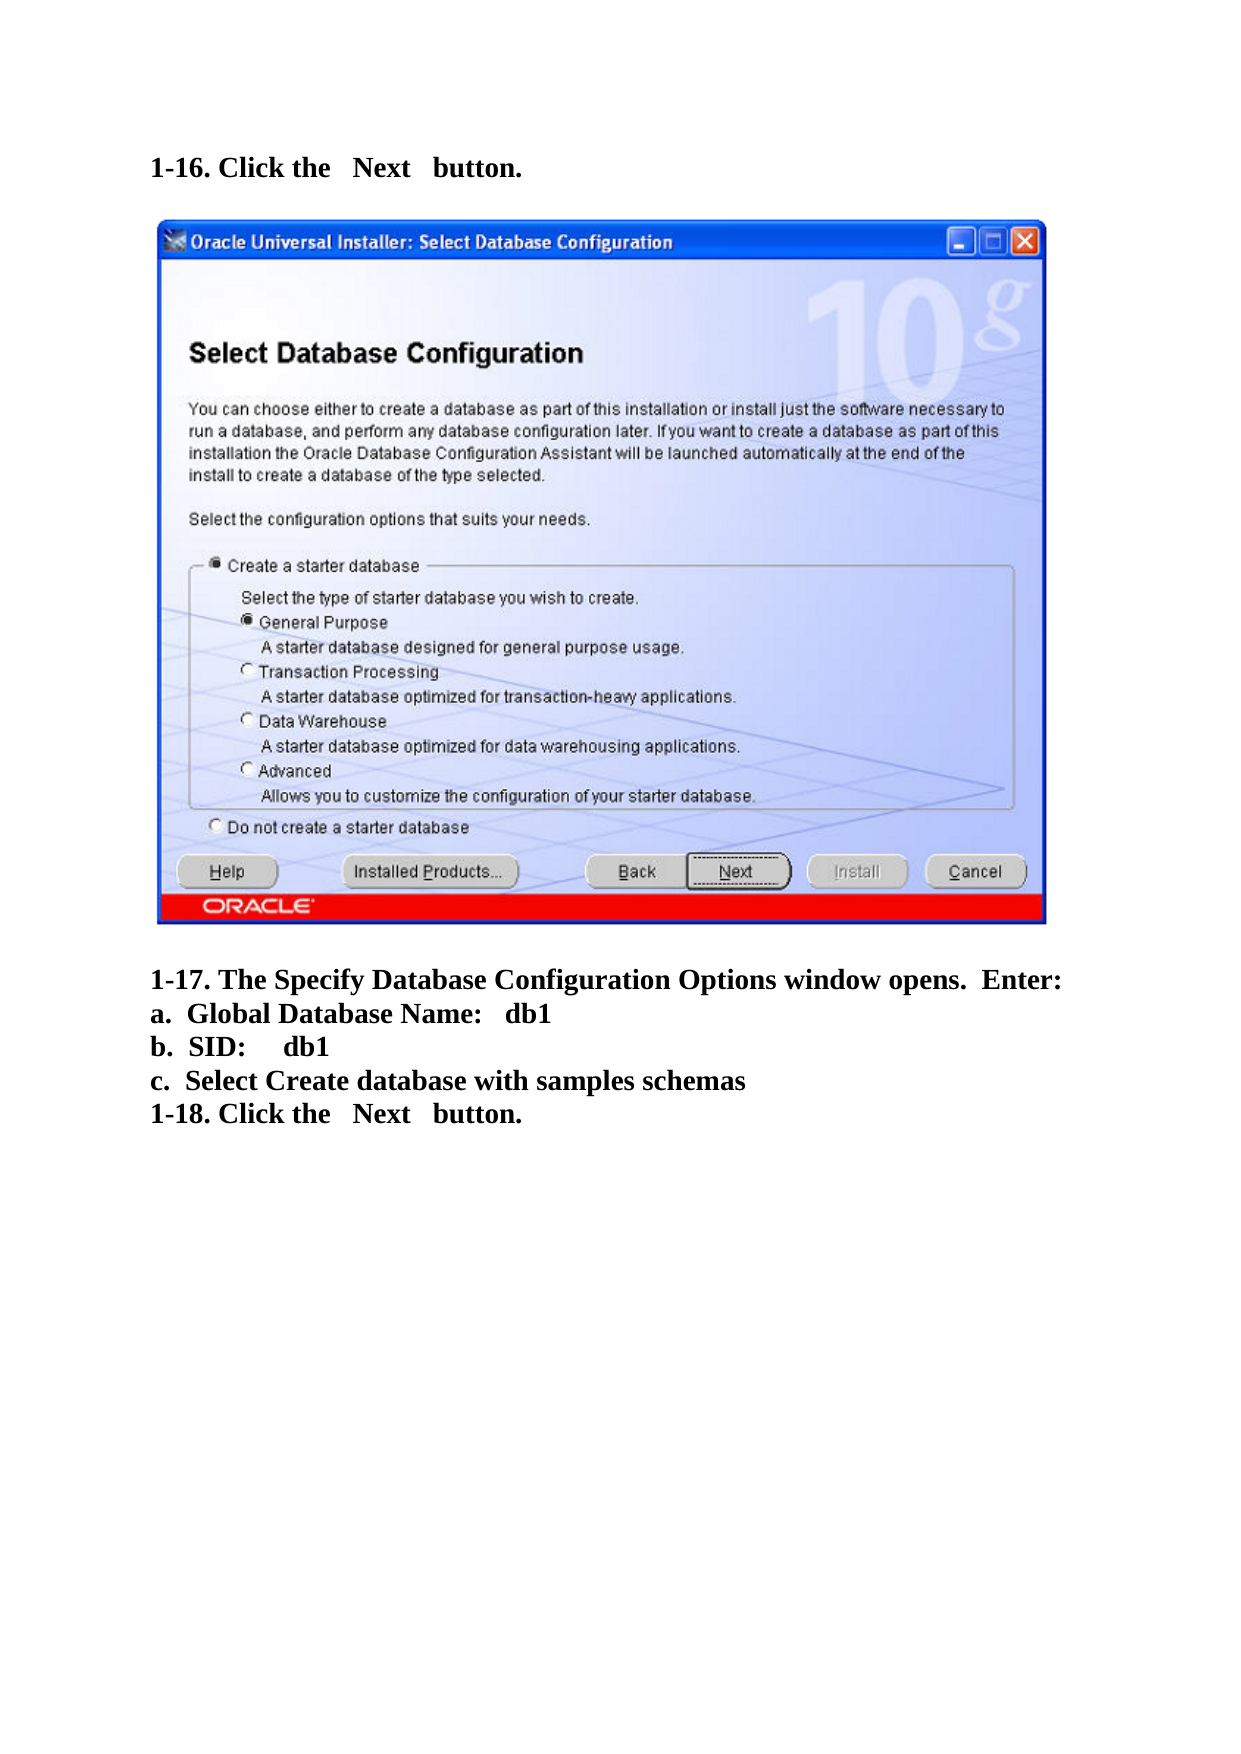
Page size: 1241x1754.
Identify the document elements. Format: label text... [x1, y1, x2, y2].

text 1-18. Click the Next button. [150, 1096, 1090, 1130]
text c. Select Create database with samples schemas [150, 1063, 1090, 1096]
picture [150, 214, 1050, 929]
text b. SID: db1 [150, 1029, 1090, 1063]
text 1-16. Click the Next button. [150, 150, 1090, 183]
text a. Global Database Name: db1 [150, 996, 1090, 1029]
text 1-17. The Specify Database Configuration Options window opens. Enter: [150, 962, 1090, 996]
